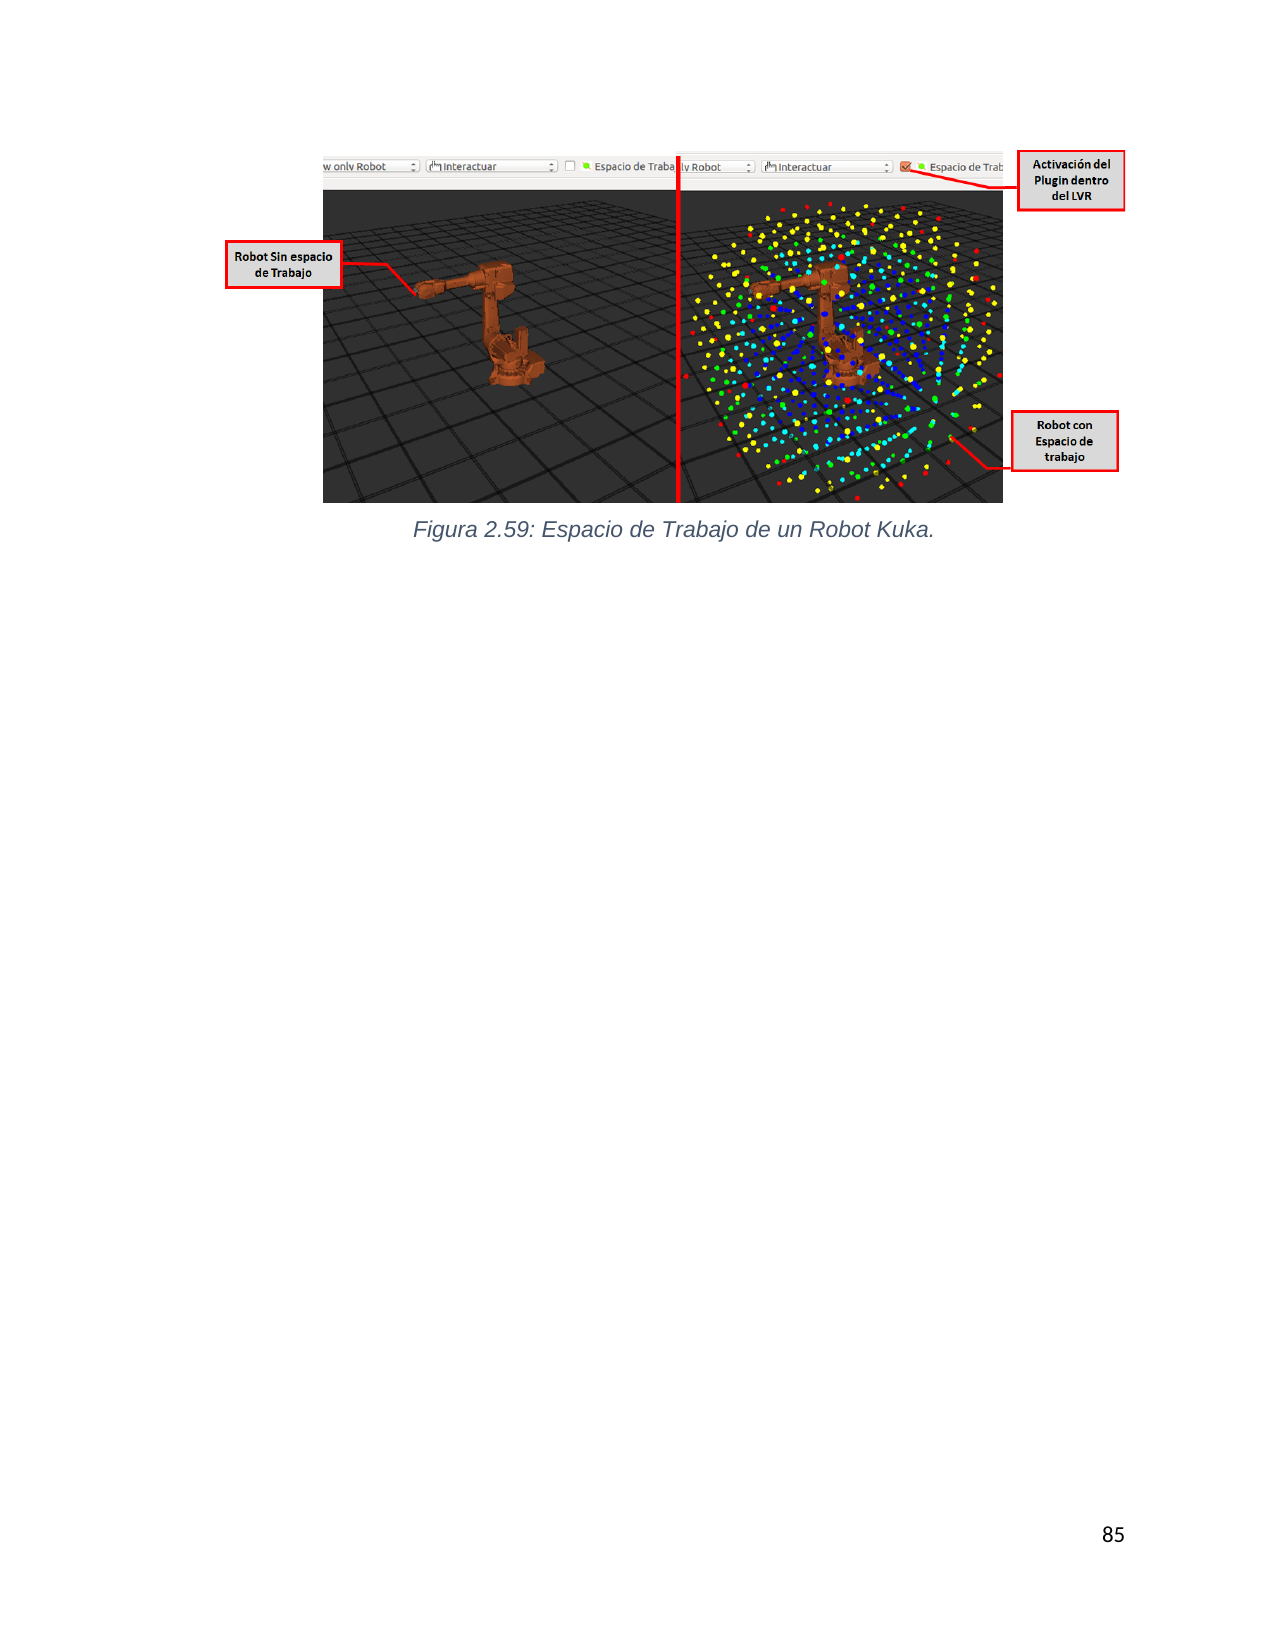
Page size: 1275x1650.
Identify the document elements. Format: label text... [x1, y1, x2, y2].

text Figura 2.59: Espacio de Trabajo de un Robot Kuka. [225, 516, 1125, 543]
picture [225, 150, 1125, 503]
